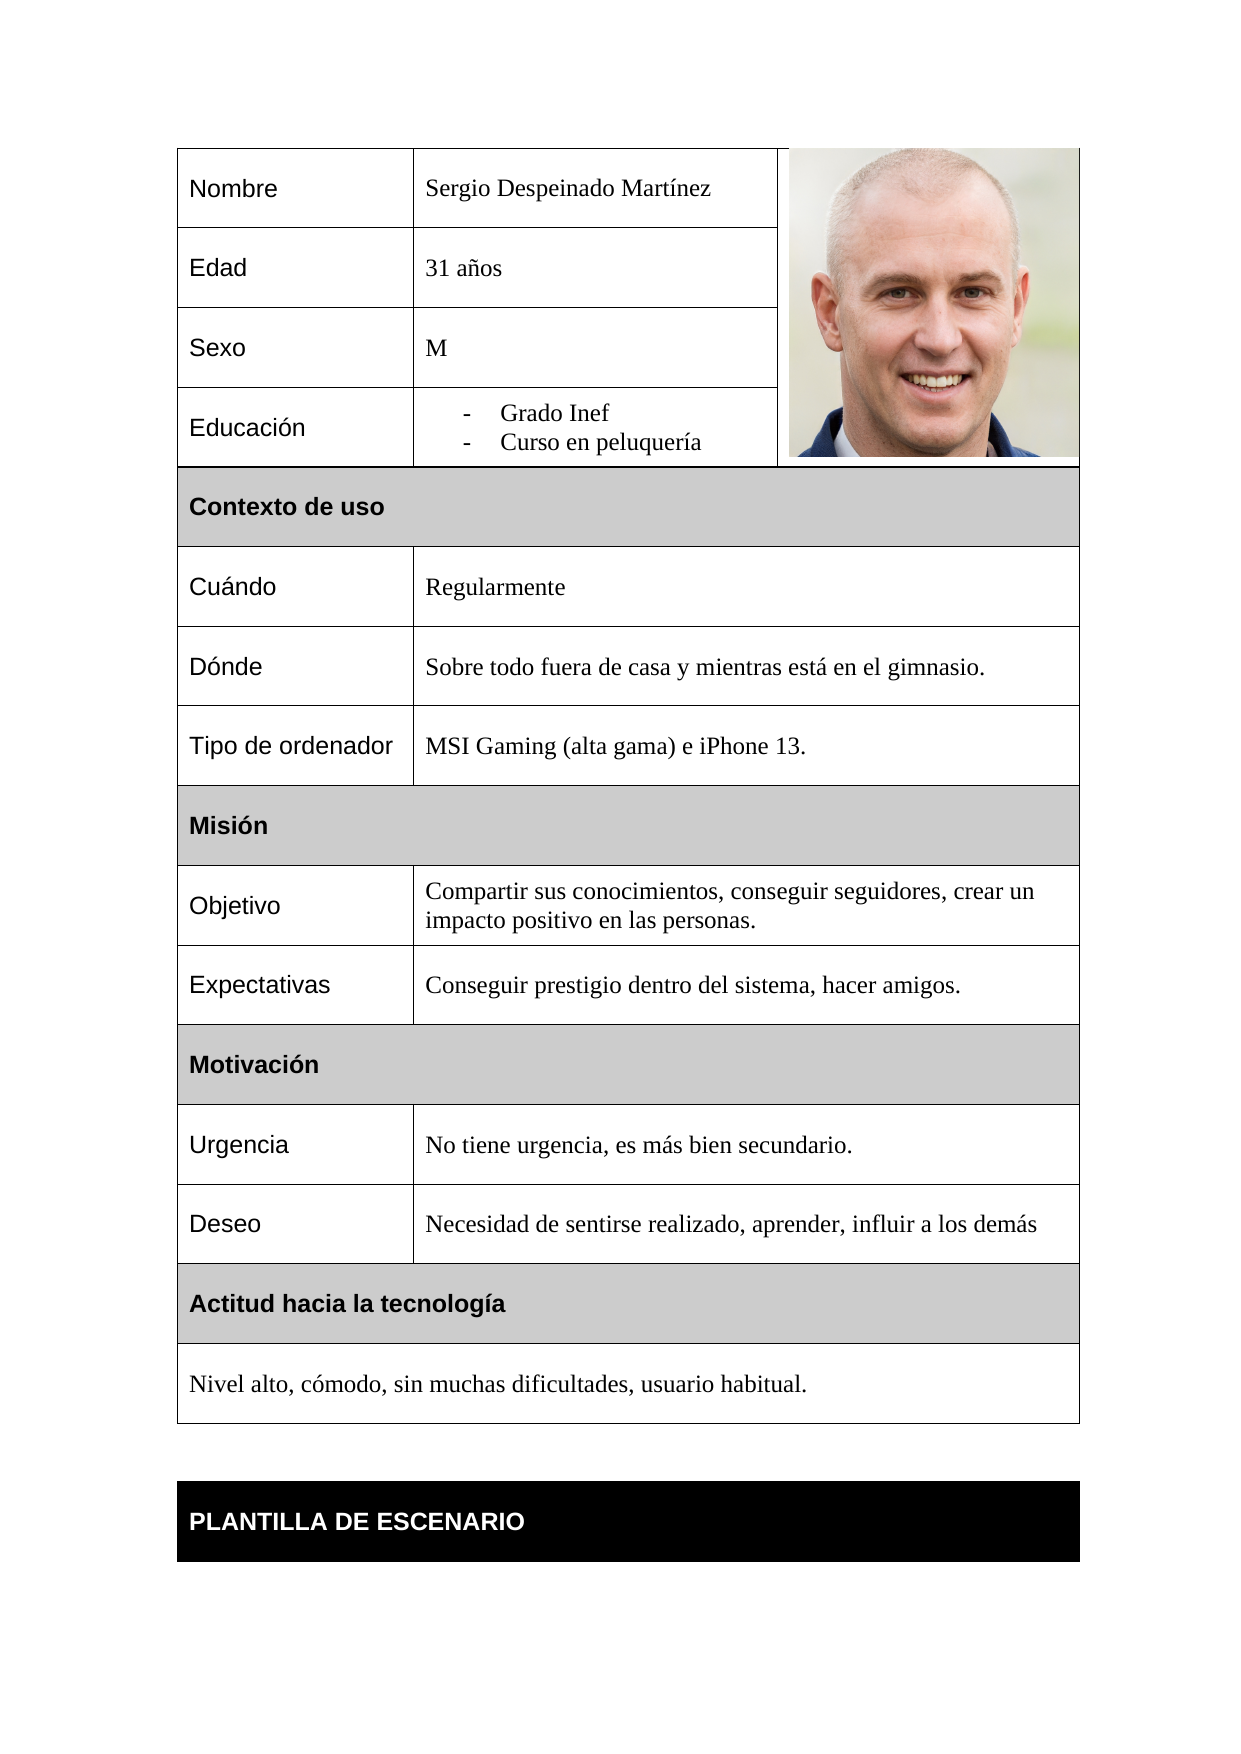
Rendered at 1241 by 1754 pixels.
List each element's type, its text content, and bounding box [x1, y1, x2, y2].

table_cell M [414, 308, 777, 387]
table_cell Dónde [178, 627, 413, 705]
table_cell Sergio Despeinado Martínez [414, 149, 777, 227]
table_cell 31 años [414, 228, 777, 307]
table_cell Compartir sus conocimientos, conseguir seguidores, crear un impacto positivo en las personas. [414, 866, 1079, 944]
table_header PLANTILLA DE ESCENARIO [178, 1482, 1079, 1561]
table_cell Misión [178, 786, 1079, 865]
table_cell Nivel alto, cómodo, sin muchas dificultades, usuario habitual. [178, 1344, 1079, 1423]
table_cell Actitud hacia la tecnología [178, 1264, 1079, 1343]
table_cell Conseguir prestigio dentro del sistema, hacer amigos. [414, 946, 1079, 1024]
table_cell MSI Gaming (alta gama) e iPhone 13. [414, 706, 1079, 785]
table_cell Regularmente [414, 547, 1079, 626]
table_cell Contexto de uso [178, 468, 1079, 546]
table_cell Expectativas [178, 946, 413, 1024]
picture [789, 148, 1080, 457]
table_cell Cuándo [178, 547, 413, 626]
table_cell [778, 149, 1079, 466]
table_cell Urgencia [178, 1105, 413, 1183]
table_cell Necesidad de sentirse realizado, aprender, influir a los demás [414, 1185, 1079, 1263]
table_cell Motivación [178, 1025, 1079, 1104]
table_cell Sexo [178, 308, 413, 387]
table_cell Objetivo [178, 866, 413, 944]
table_cell Sobre todo fuera de casa y mientras está en el gimnasio. [414, 627, 1079, 705]
table_cell Edad [178, 228, 413, 307]
table_cell Tipo de ordenador [178, 706, 413, 785]
table_cell Deseo [178, 1185, 413, 1263]
table_cell Grado Inef Curso en peluquería [414, 388, 777, 466]
table_cell No tiene urgencia, es más bien secundario. [414, 1105, 1079, 1183]
table_cell Educación [178, 388, 413, 466]
table_cell Nombre [178, 149, 413, 227]
